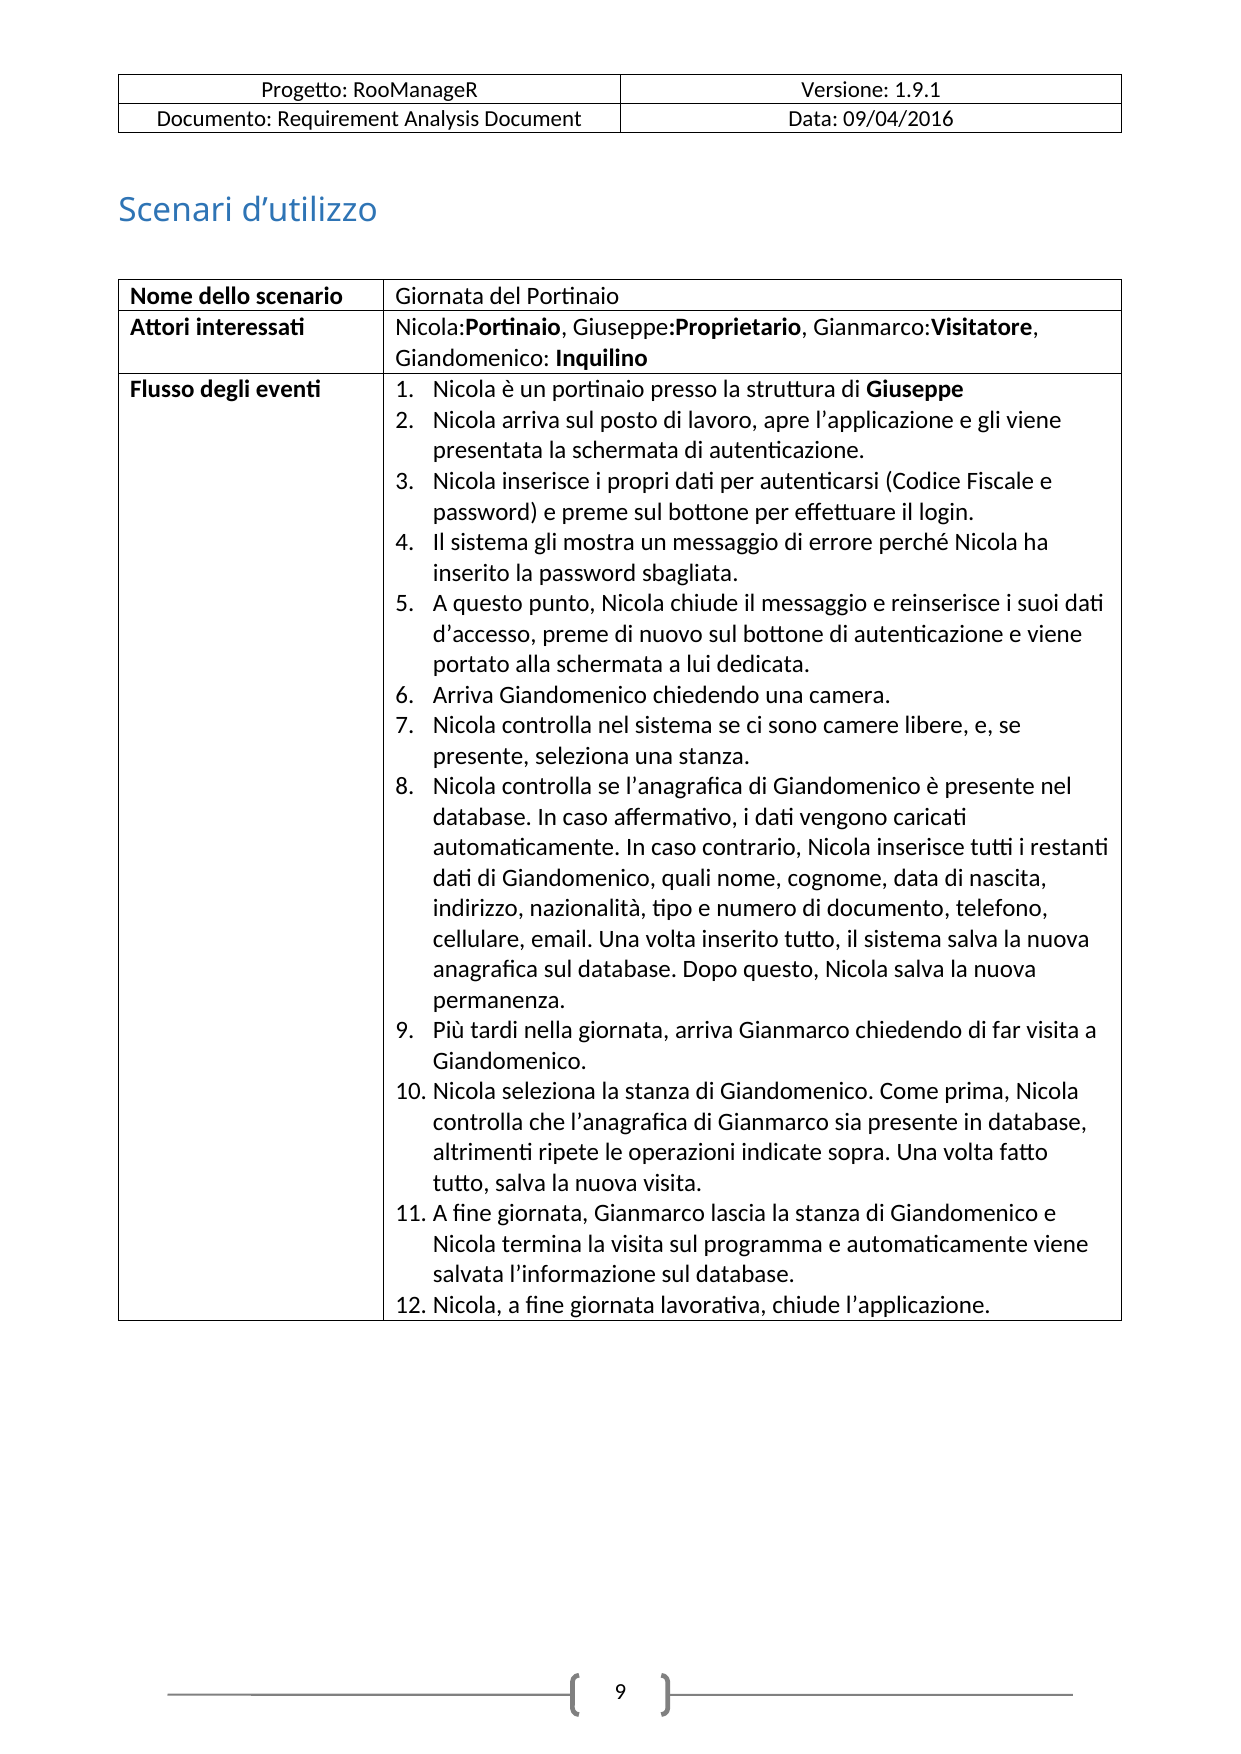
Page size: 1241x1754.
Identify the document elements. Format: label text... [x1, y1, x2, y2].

table_header Nome dello scenario [119, 280, 383, 310]
table_cell Nicola:Portinaio, Giuseppe:Proprietario, Gianmarco:Visitatore, Giandomenico: Inquilino [384, 311, 1121, 372]
table_cell Nicola è un portinaio presso la struttura di Giuseppe Nicola arriva sul posto di lavoro, apre l’applicazione e gli viene presentata la schermata di autenticazione. Nicola inserisce i propri dati per autenticarsi (Codice Fiscale e password) e preme sul bottone per effettuare il login. Il sistema gli mostra un messaggio di errore perché Nicola ha inserito la password sbagliata. A questo punto, Nicola chiude il messaggio e reinserisce i suoi dati d’accesso, preme di nuovo sul bottone di autenticazione e viene portato alla schermata a lui dedicata. Arriva Giandomenico chiedendo una camera. Nicola controlla nel sistema se ci sono camere libere, e, se presente, seleziona una stanza. Nicola controlla se l’anagrafica di Giandomenico è presente nel database. In caso affermativo, i dati vengono caricati automaticamente. In caso contrario, Nicola inserisce tutti i restanti dati di Giandomenico, quali nome, cognome, data di nascita, indirizzo, nazionalità, tipo e numero di documento, telefono, cellulare, email. Una volta inserito tutto, il sistema salva la nuova anagrafica sul database. Dopo questo, Nicola salva la nuova permanenza. Più tardi nella giornata, arriva Gianmarco chiedendo di far visita a Giandomenico. Nicola seleziona la stanza di Giandomenico. Come prima, Nicola controlla che l’anagrafica di Gianmarco sia presente in database, altrimenti ripete le operazioni indicate sopra. Una volta fatto tutto, salva la nuova visita. A fine giornata, Gianmarco lascia la stanza di Giandomenico e Nicola termina la visita sul programma e automaticamente viene salvata l’informazione sul database. Nicola, a fine giornata lavorativa, chiude l’applicazione. [384, 374, 1121, 1320]
table_cell Attori interessati [119, 311, 383, 372]
subtitle Scenari d’utilizzo [118, 186, 1122, 231]
table_header Giornata del Portinaio [384, 280, 1121, 310]
table_cell Flusso degli eventi [119, 374, 383, 1320]
